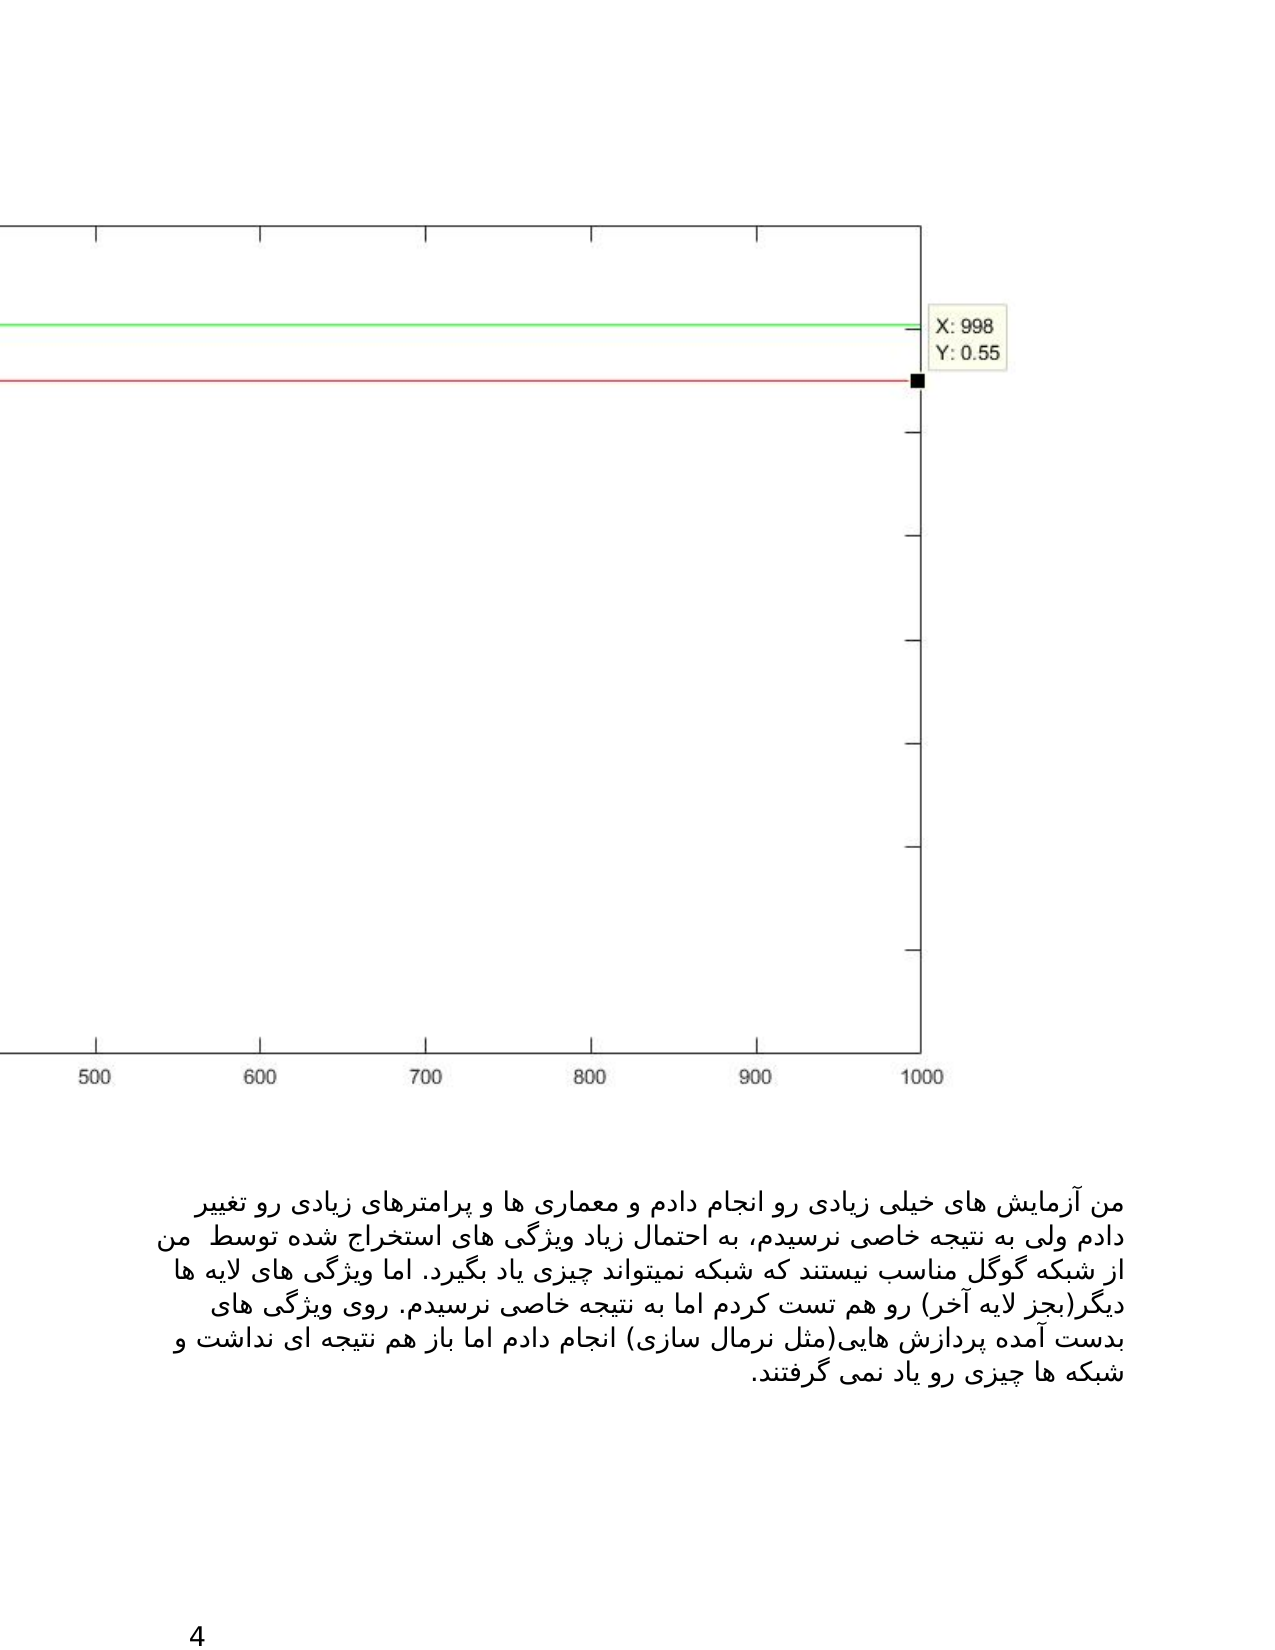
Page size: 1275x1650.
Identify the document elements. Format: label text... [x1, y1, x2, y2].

text من آزمایش های خیلی زیادی رو انجام دادم و معماری ها و پرامترهای زیادی رو تغییر دادم ولی به نتیجه خاصی نرسیدم، به احتمال زیاد ویژگی های استخراج شده توسط من از شبکه گوگل مناسب نیستند که شبکه نمیتواند چیزی یاد بگیرد. اما ویژگی های لایه ها دیگر(بجز لایه آخر) رو هم تست کردم اما به نتیجه خاصی نرسیدم. روی ویژگی های بدست آمده پردازش هایی(مثل نرمال سازی) انجام دادم اما باز هم نتیجه ای نداشت و شبکه ها چیزی رو یاد نمی گرفتند. [150, 1186, 1125, 1388]
picture [0, 150, 1125, 1167]
